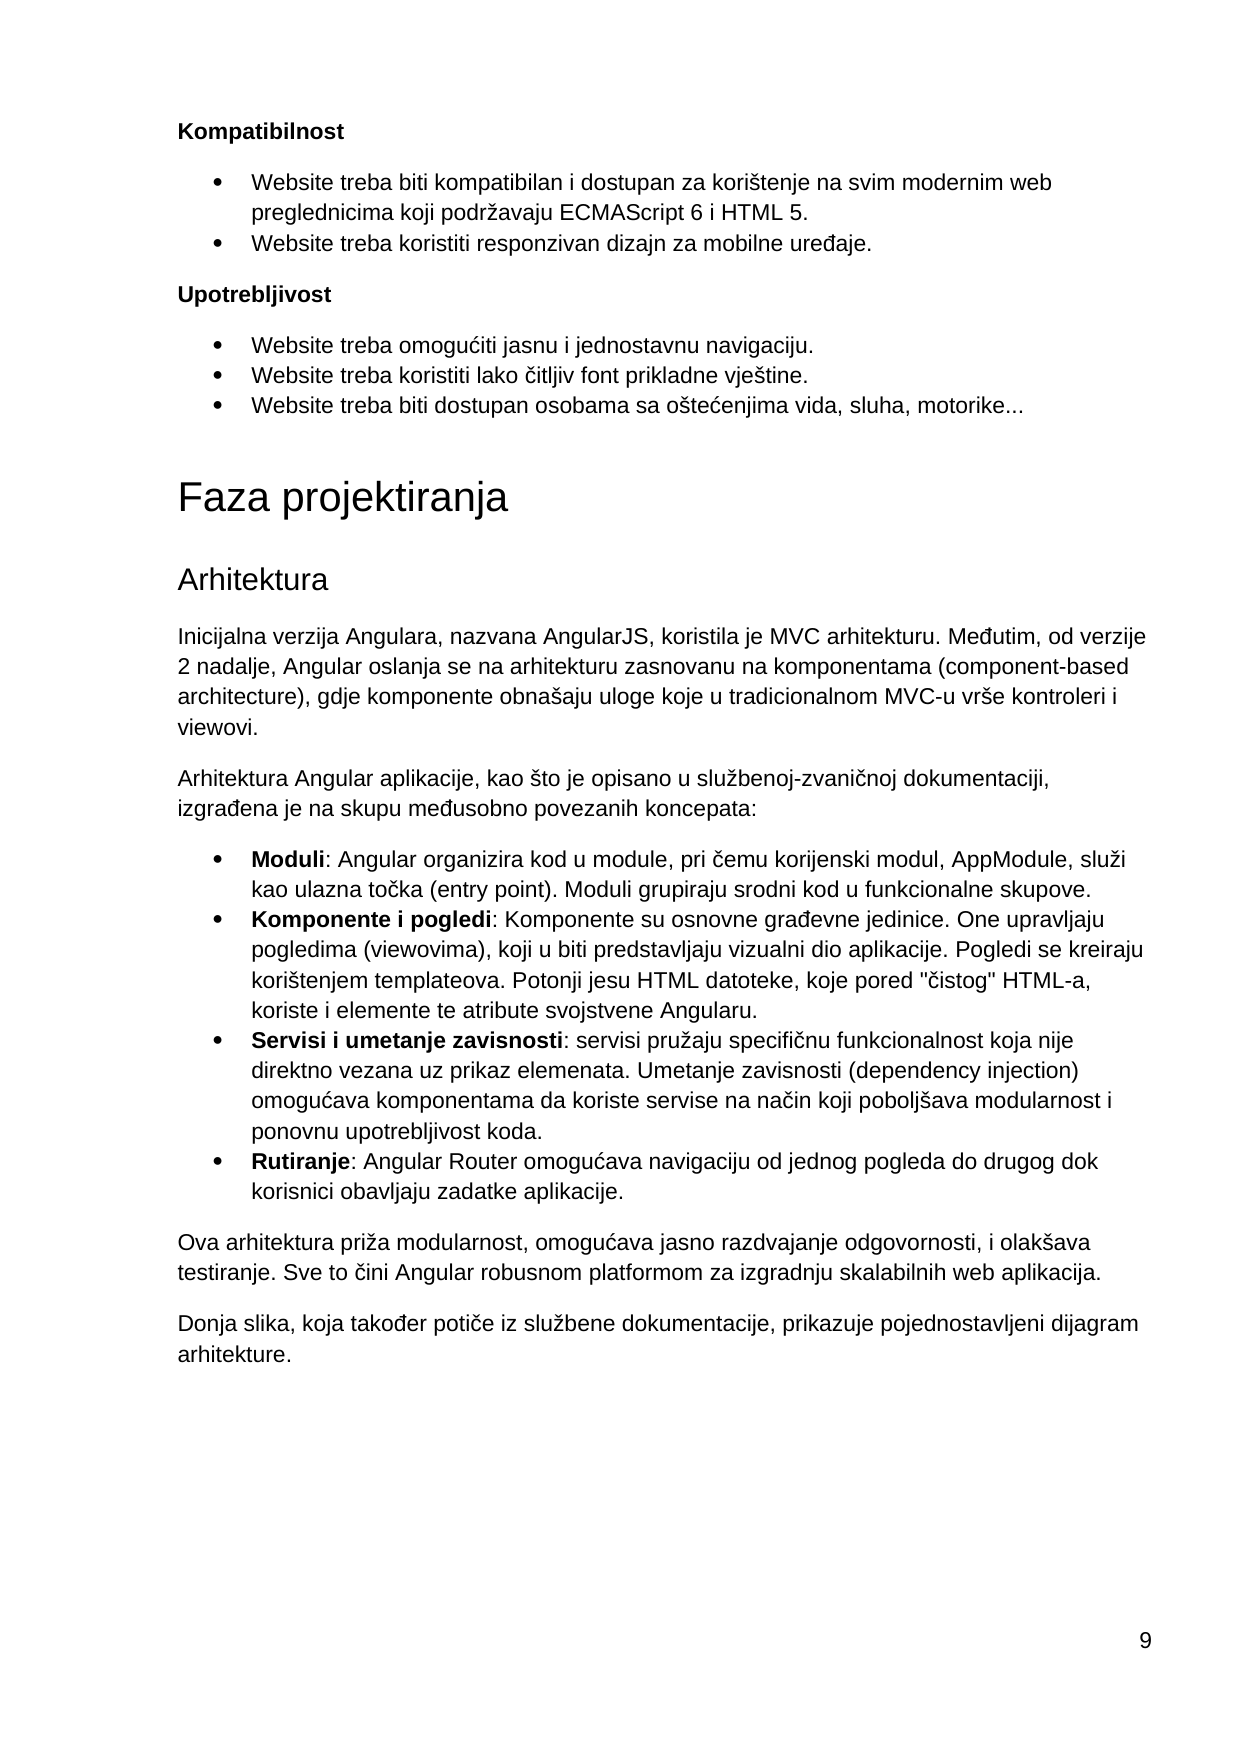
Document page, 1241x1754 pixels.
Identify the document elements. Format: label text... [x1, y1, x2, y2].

list Website treba biti kompatibilan i dostupan za korištenje na svim modernim web preglednicima koji podržavaju ECMAScript 6 i HTML 5. [213, 169, 1152, 226]
subtitle Arhitektura [177, 561, 1152, 597]
subtitle Faza projektiranja [177, 472, 1152, 520]
text Upotrebljivost [177, 281, 1152, 307]
list Website treba omogućiti jasnu i jednostavnu navigaciju. [213, 332, 1152, 358]
text Donja slika, koja također potiče iz službene dokumentacije, prikazuje pojednostavljeni dijagram arhitekture. [177, 1310, 1152, 1367]
list Website treba koristiti lako čitljiv font prikladne vještine. [213, 362, 1152, 388]
text Arhitektura Angular aplikacije, kao što je opisano u službenoj-zvaničnoj dokumentaciji, izgrađena je na skupu međusobno povezanih koncepata: [177, 764, 1152, 821]
text Kompatibilnost [177, 118, 1152, 144]
list Komponente i pogledi: Komponente su osnovne građevne jedinice. One upravljaju pogledima (viewovima), koji u biti predstavljaju vizualni dio aplikacije. Pogledi se kreiraju korištenjem templateova. Potonji jesu HTML datoteke, koje pored "čistog" HTML-a, koriste i elemente te atribute svojstvene Angularu. [213, 906, 1152, 1023]
list Website treba koristiti responzivan dizajn za mobilne uređaje. [213, 229, 1152, 256]
list Servisi i umetanje zavisnosti: servisi pružaju specifičnu funkcionalnost koja nije direktno vezana uz prikaz elemenata. Umetanje zavisnosti (dependency injection) omogućava komponentama da koriste servise na način koji poboljšava modularnost i ponovnu upotrebljivost koda. [213, 1027, 1152, 1144]
list Website treba biti dostupan osobama sa oštećenjima vida, sluha, motorike... [213, 392, 1152, 418]
list Moduli: Angular organizira kod u module, pri čemu korijenski modul, AppModule, služi kao ulazna točka (entry point). Moduli grupiraju srodni kod u funkcionalne skupove. [213, 846, 1152, 902]
text Ova arhitektura priža modularnost, omogućava jasno razdvajanje odgovornosti, i olakšava testiranje. Sve to čini Angular robusnom platformom za izgradnju skalabilnih web aplikacija. [177, 1229, 1152, 1286]
text Inicijalna verzija Angulara, nazvana AngularJS, koristila je MVC arhitekturu. Međutim, od verzije 2 nadalje, Angular oslanja se na arhitekturu zasnovanu na komponentama (component-based architecture), gdje komponente obnašaju uloge koje u tradicionalnom MVC-u vrše kontroleri i viewovi. [177, 623, 1152, 740]
list Rutiranje: Angular Router omogućava navigaciju od jednog pogleda do drugog dok korisnici obavljaju zadatke aplikacije. [213, 1148, 1152, 1204]
